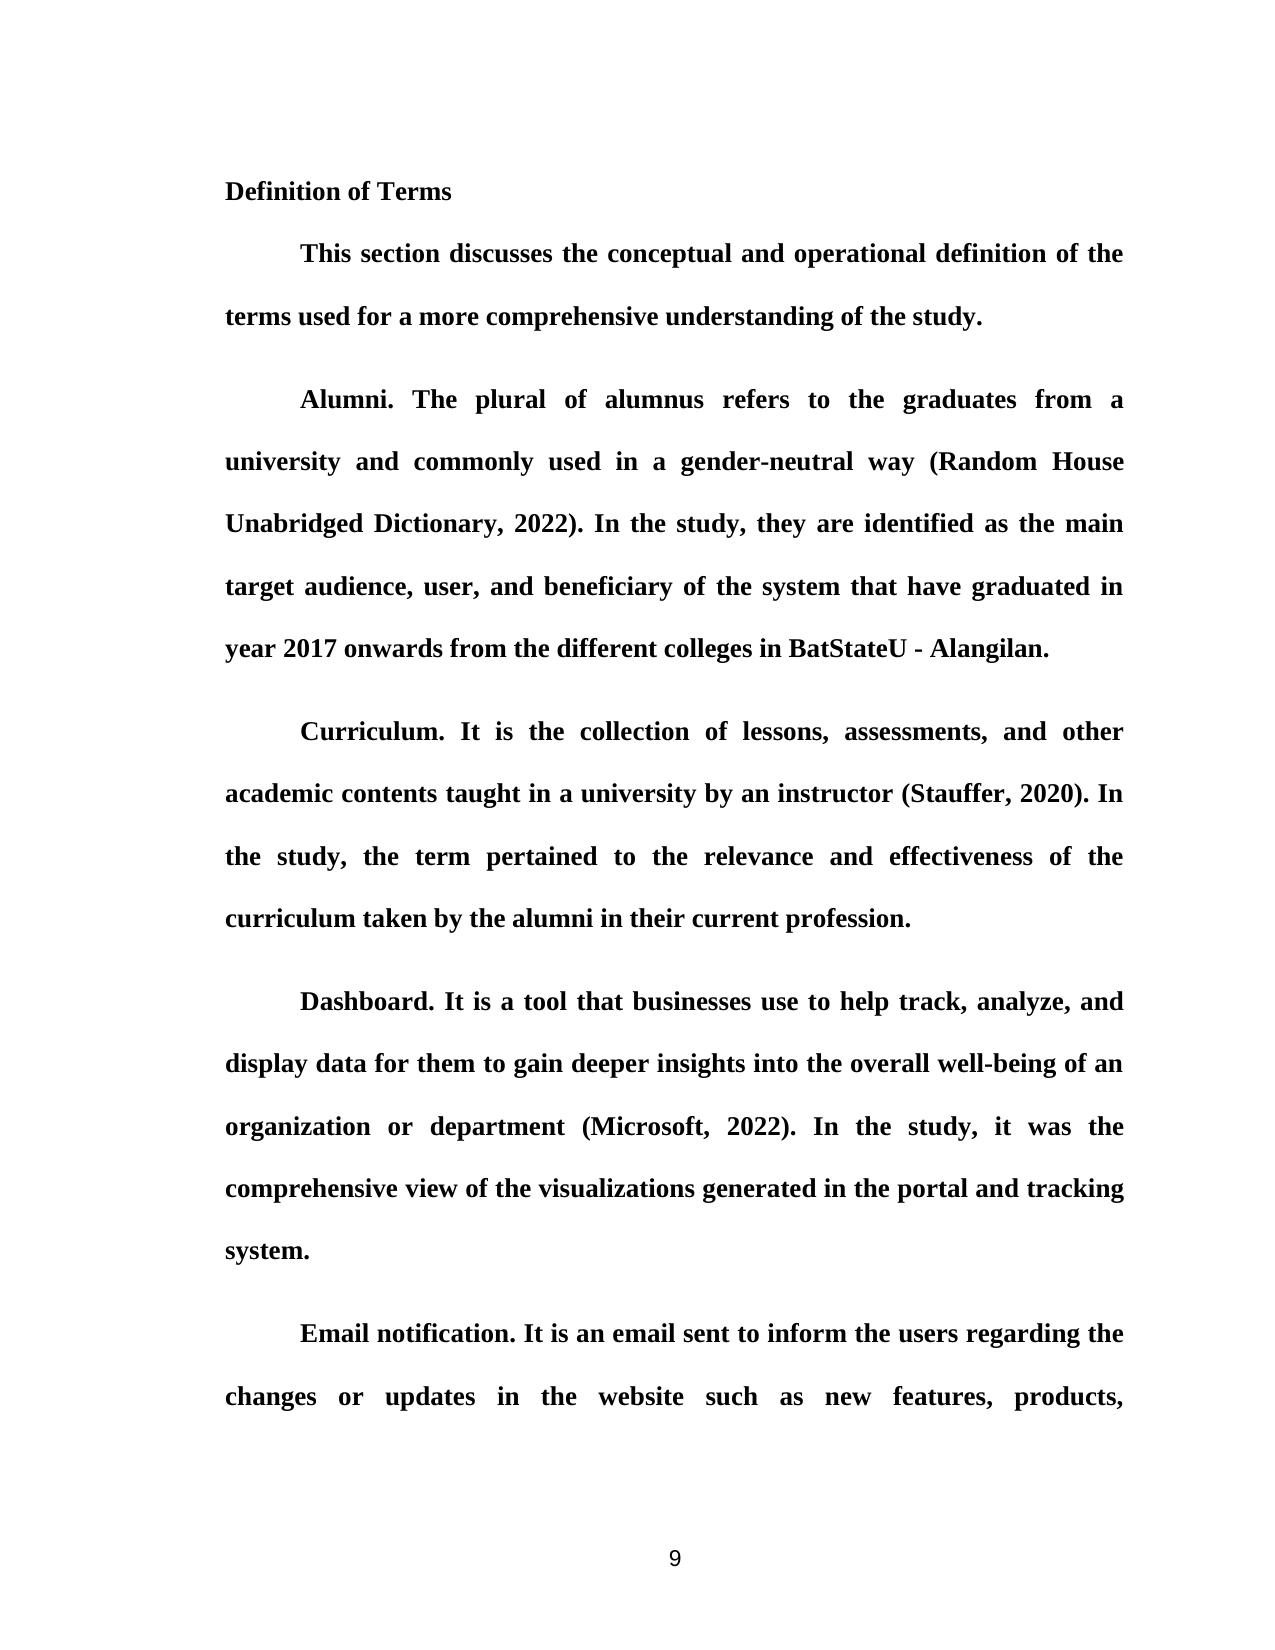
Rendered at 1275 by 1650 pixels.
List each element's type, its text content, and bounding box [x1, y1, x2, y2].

text Curriculum. It is the collection of lessons, assessments, and other academic contents taught in a university by an instructor (Stauffer, 2020). In the study, the term pertained to the relevance and effectiveness of the curriculum taken by the alumni in their current profession. [225, 715, 1125, 933]
text Definition of Terms [225, 175, 1125, 206]
text This section discusses the conceptual and operational definition of the terms used for a more comprehensive understanding of the study. [225, 237, 1125, 331]
text Dashboard. It is a tool that businesses use to help track, analyze, and display data for them to gain deeper insights into the overall well-being of an organization or department (Microsoft, 2022). In the study, it was the comprehensive view of the visualizations generated in the portal and tracking system. [225, 985, 1125, 1265]
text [225, 1317, 1125, 1411]
text Alumni. The plural of alumnus refers to the graduates from a university and commonly used in a gender-neutral way (Random House Unabridged Dictionary, 2022). In the study, they are identified as the main target audience, user, and beneficiary of the system that have graduated in year 2017 onwards from the different colleges in BatStateU - Alangilan. [225, 383, 1125, 663]
